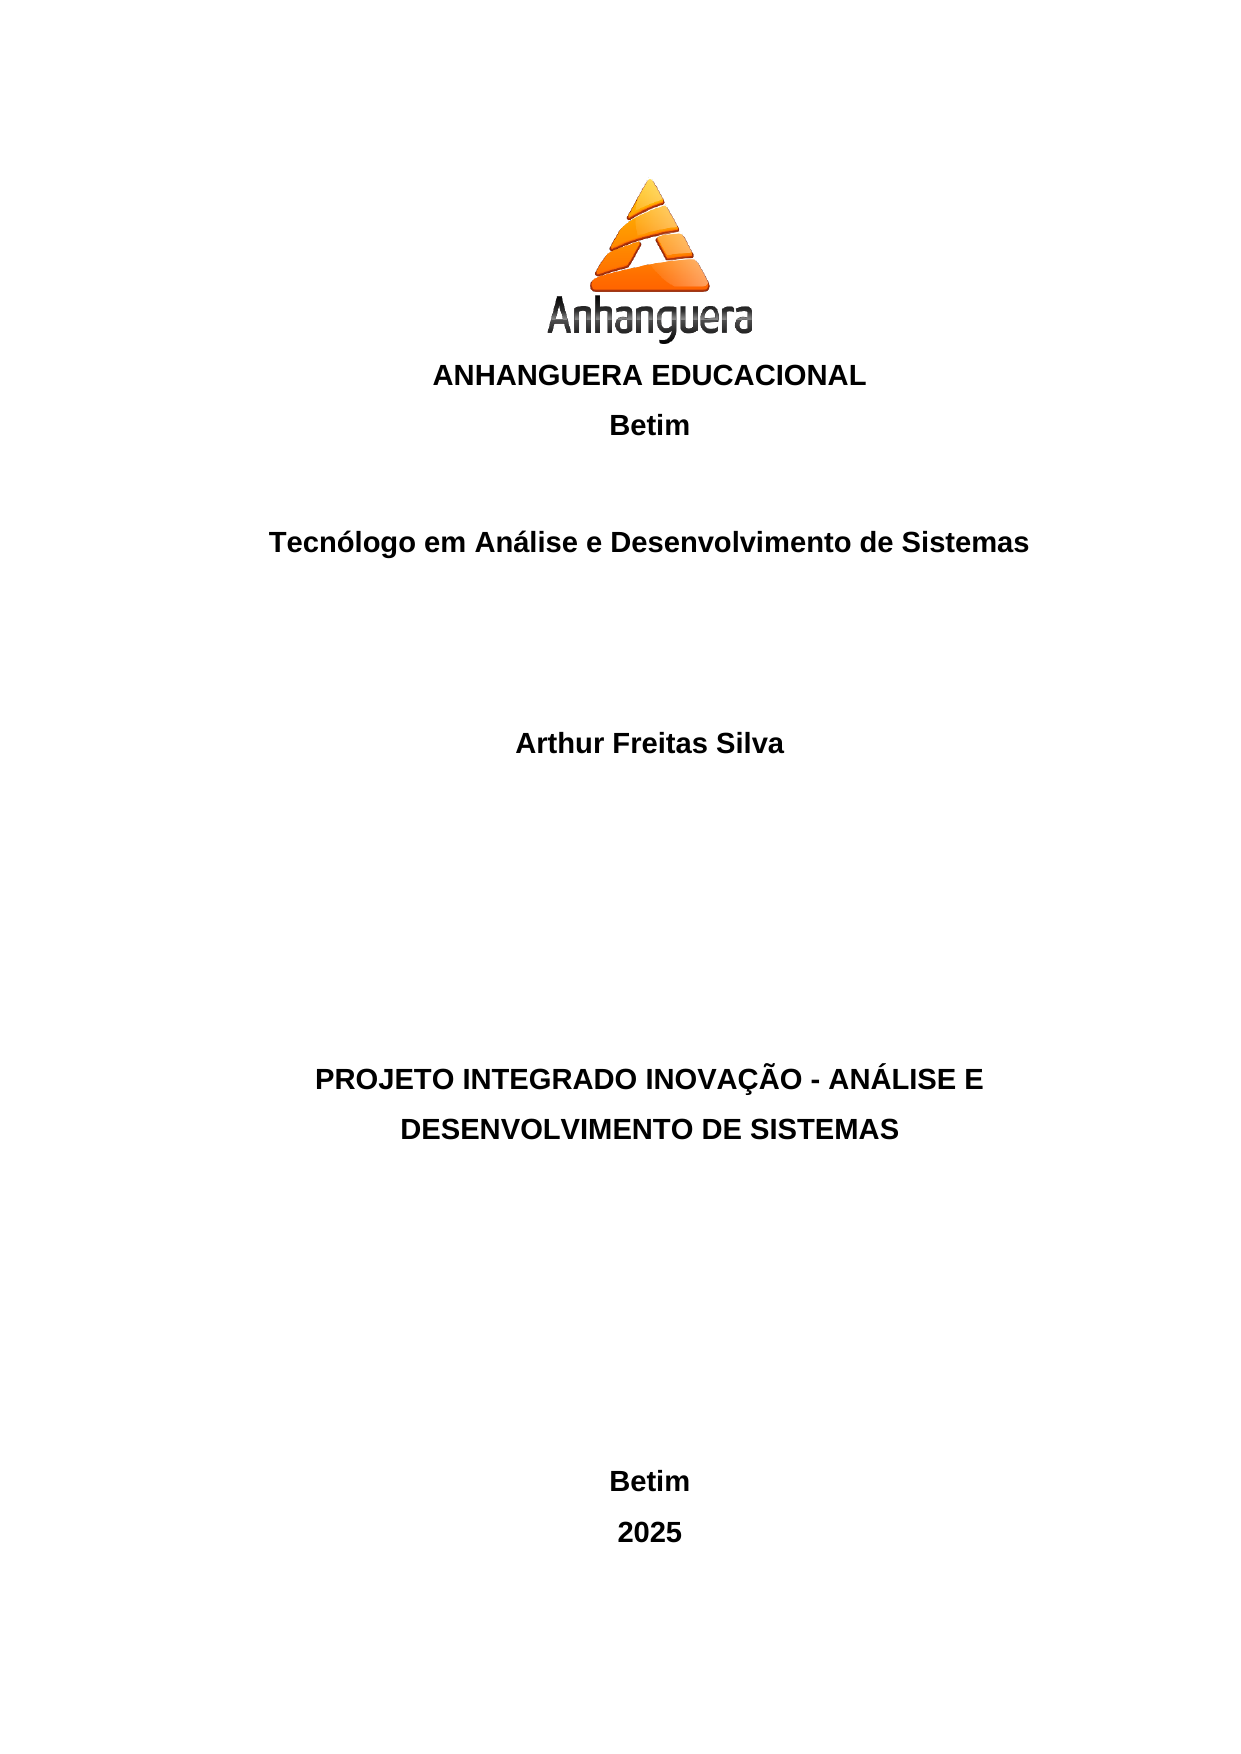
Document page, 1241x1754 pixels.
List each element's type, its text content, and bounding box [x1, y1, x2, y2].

subtitle Betim [177, 1464, 1122, 1498]
picture [547, 177, 752, 344]
subtitle ANHANGUERA EDUCACIONAL [177, 357, 1122, 391]
text Tecnólogo em Análise e Desenvolvimento de Sistemas [177, 525, 1122, 559]
subtitle Betim [177, 408, 1122, 441]
subtitle PROJETO INTEGRADO INOVAÇÃO - ANÁLISE E DESENVOLVIMENTO DE SISTEMAS [177, 1062, 1122, 1146]
text Arthur Freitas Silva [177, 726, 1122, 760]
text 2025 [177, 1515, 1122, 1548]
